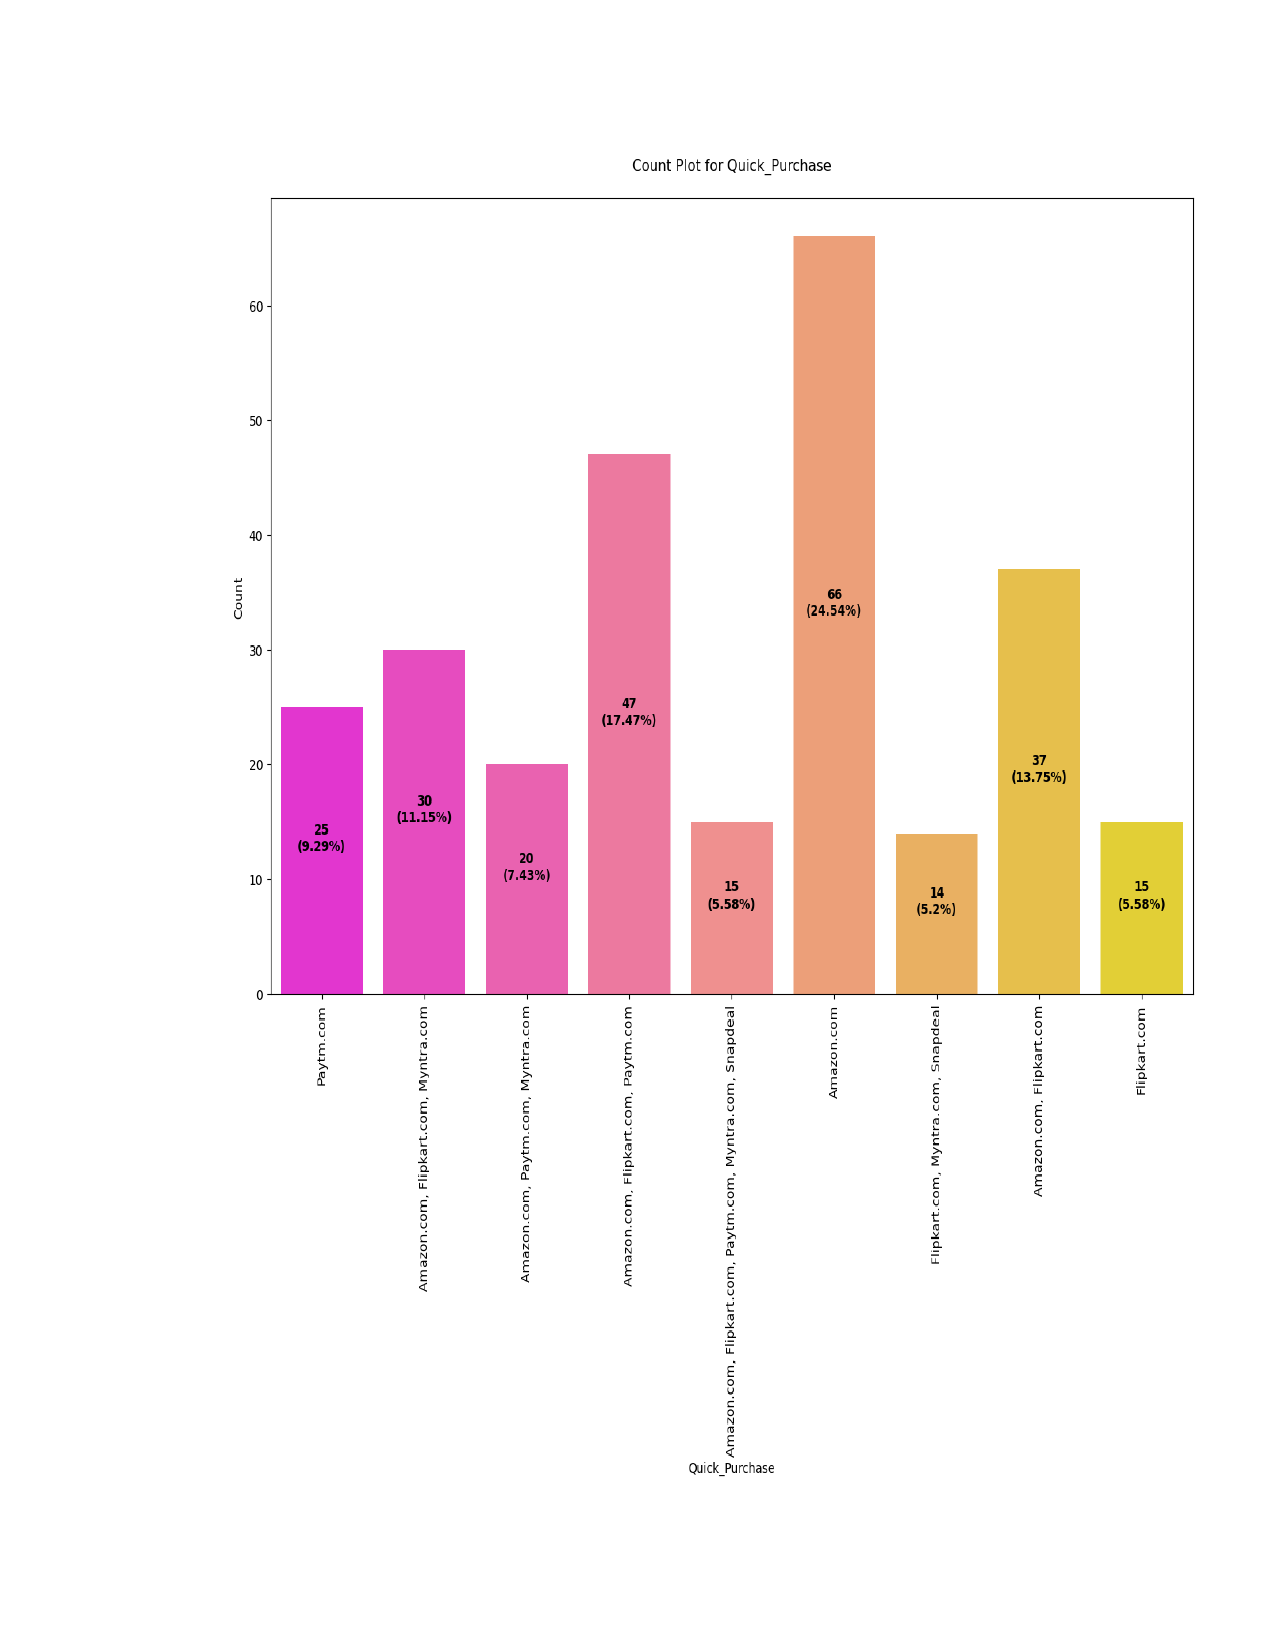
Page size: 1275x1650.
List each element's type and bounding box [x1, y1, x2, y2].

picture [225, 150, 1200, 1487]
